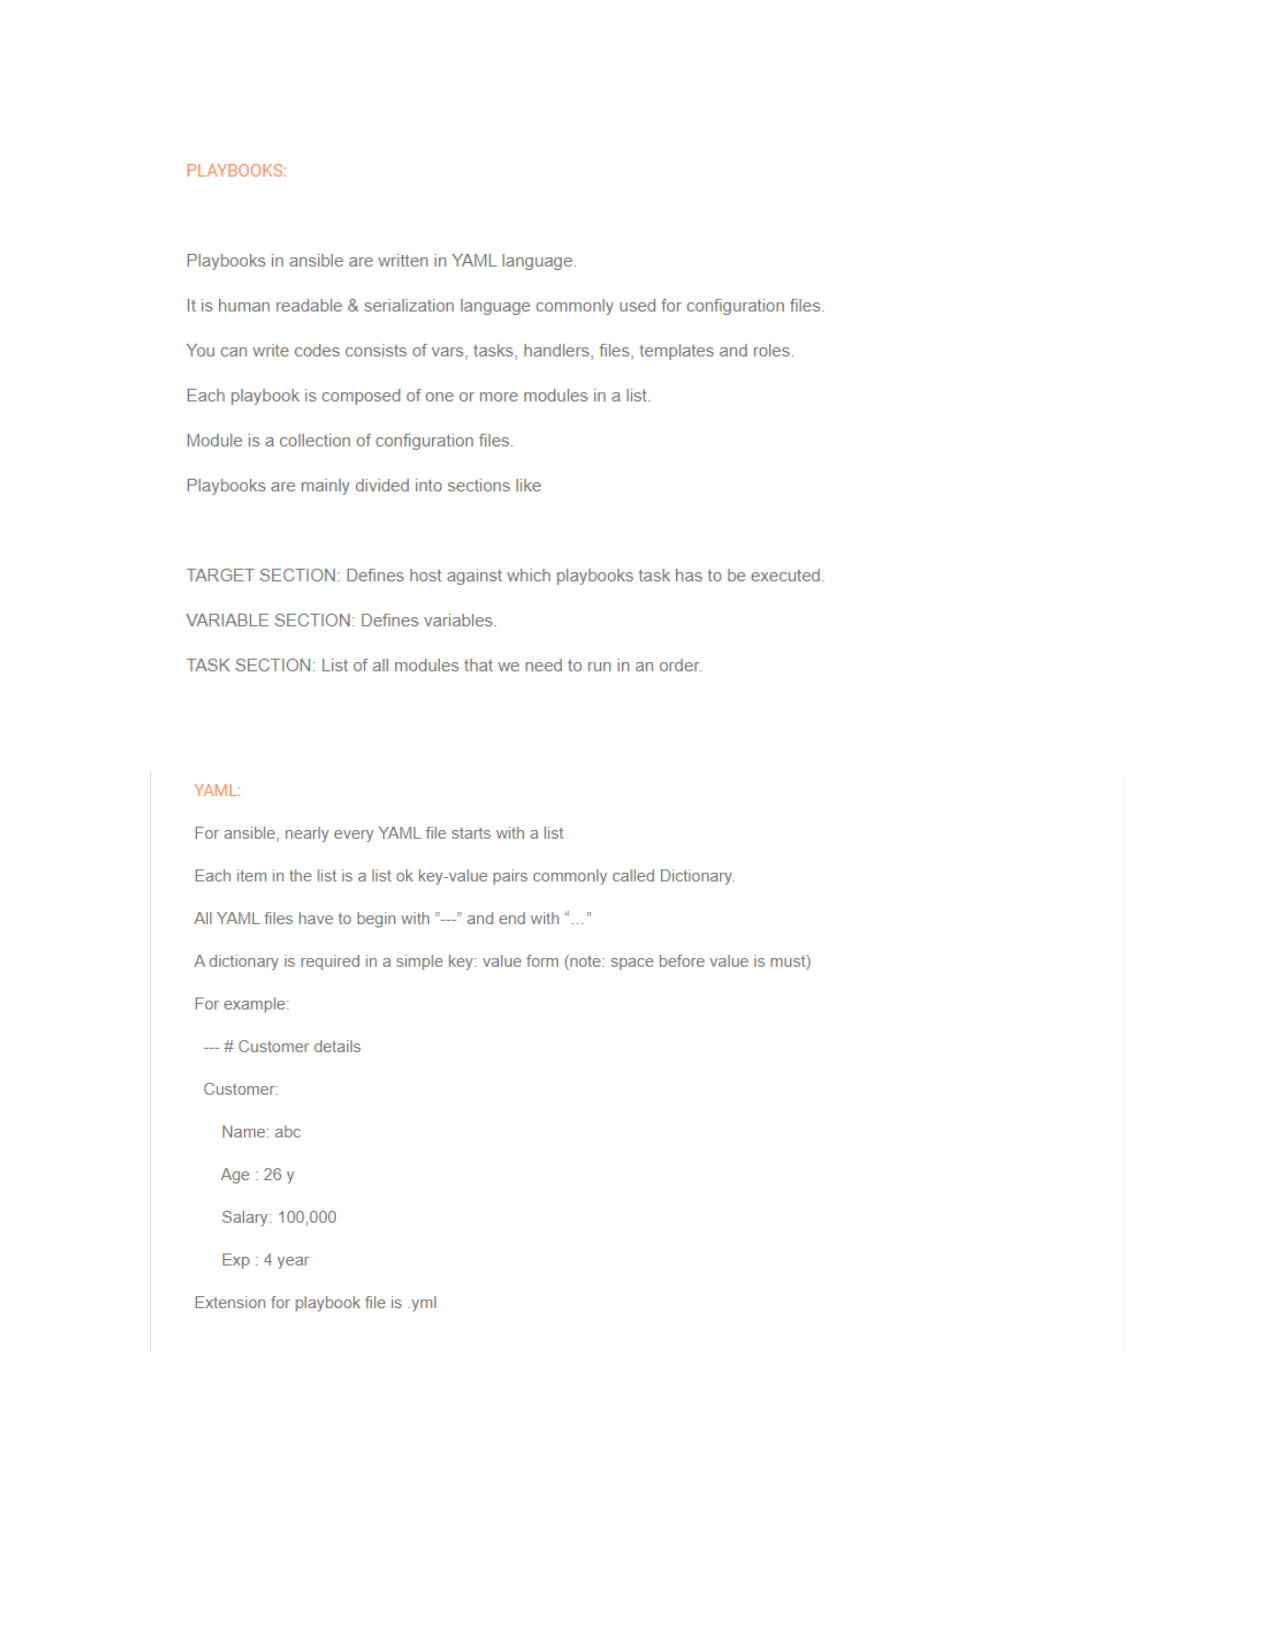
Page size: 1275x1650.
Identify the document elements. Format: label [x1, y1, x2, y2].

picture [150, 771, 1125, 1352]
picture [150, 150, 1125, 706]
